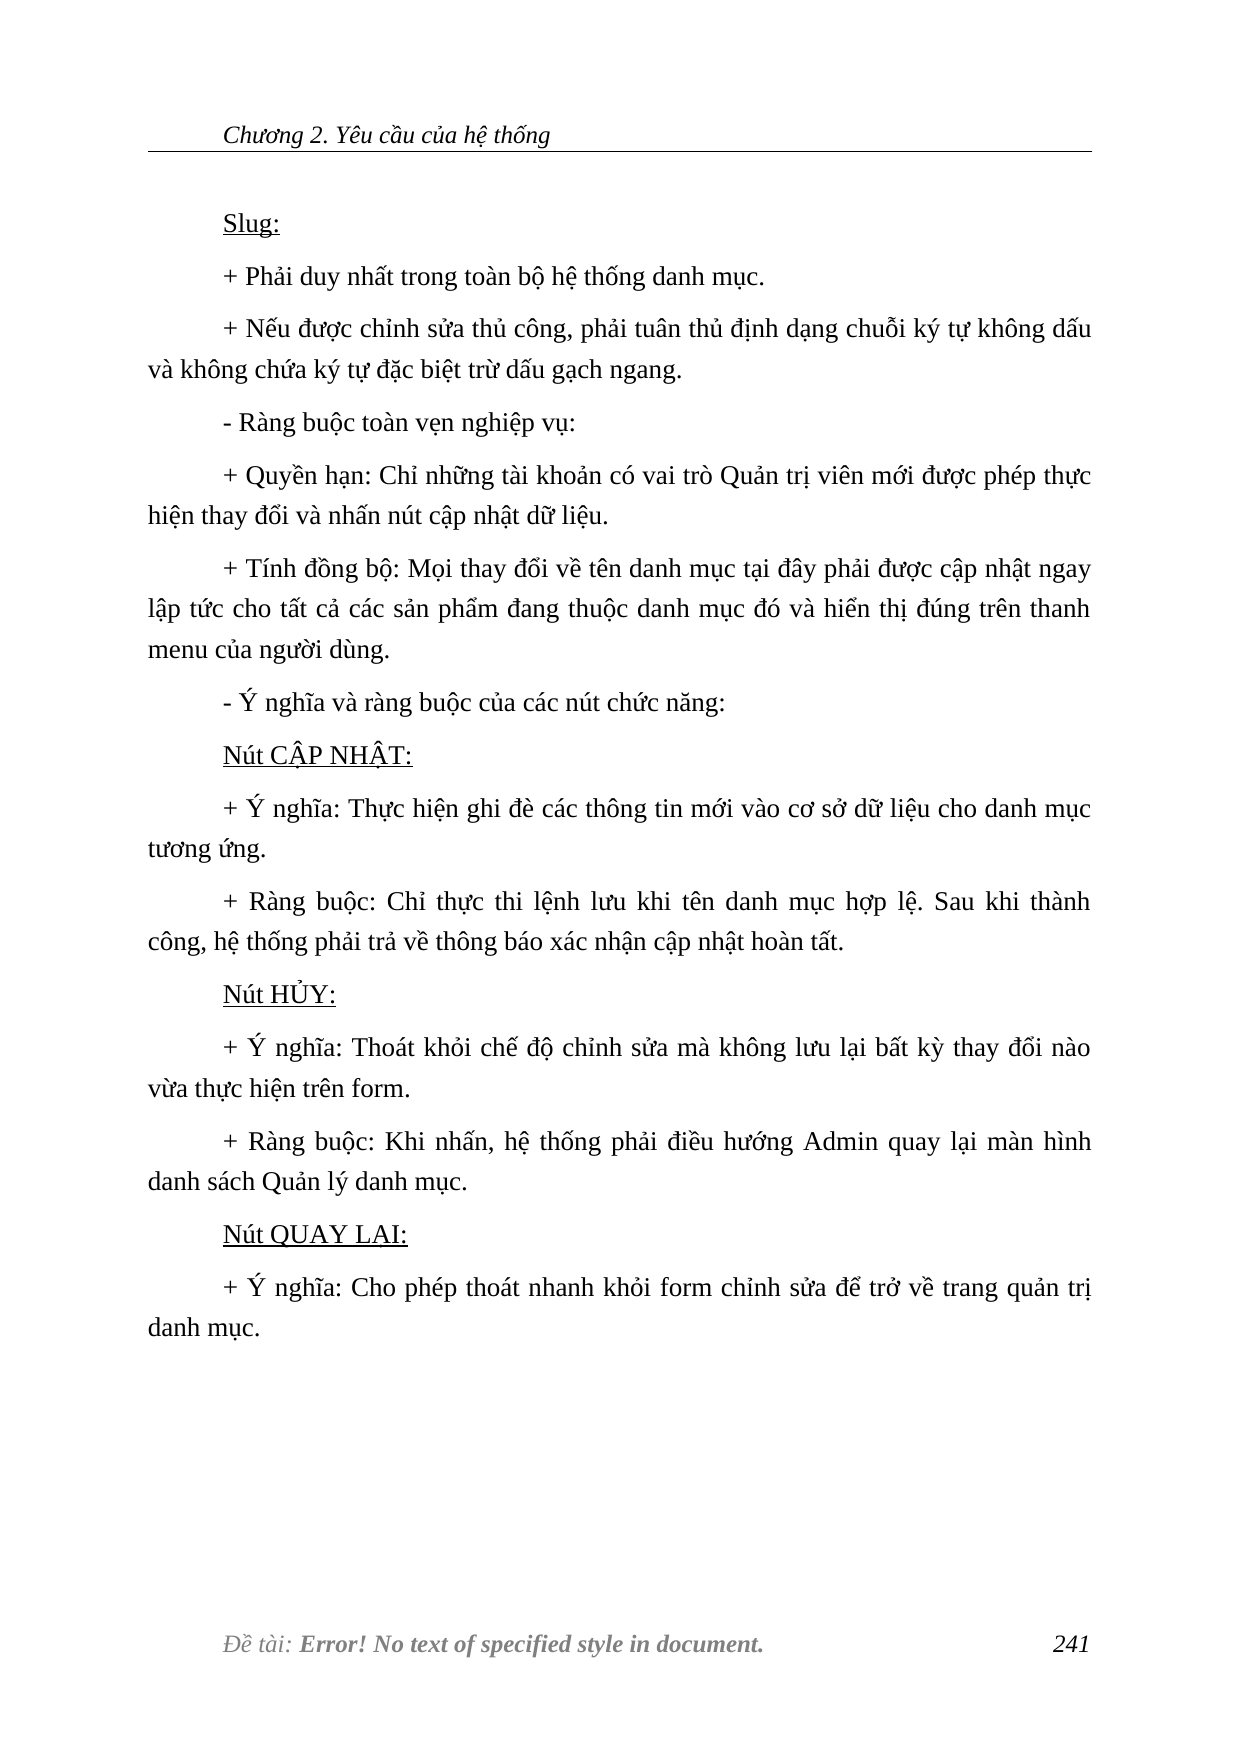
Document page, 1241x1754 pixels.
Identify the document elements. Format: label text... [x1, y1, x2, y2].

text + Nếu được chỉnh sửa thủ công, phải tuân thủ định dạng chuỗi ký tự không dấu và không chứa ký tự đặc biệt trừ dấu gạch ngang. [148, 313, 1092, 384]
text - Ý nghĩa và ràng buộc của các nút chức năng: [148, 686, 1092, 717]
text Slug: [148, 207, 1092, 238]
text + Ý nghĩa: Cho phép thoát nhanh khỏi form chỉnh sửa để trở về trang quản trị danh mục. [148, 1271, 1092, 1342]
text - Ràng buộc toàn vẹn nghiệp vụ: [148, 406, 1092, 437]
text + Quyền hạn: Chỉ những tài khoản có vai trò Quản trị viên mới được phép thực hiện thay đổi và nhấn nút cập nhật dữ liệu. [148, 459, 1092, 530]
text + Ràng buộc: Khi nhấn, hệ thống phải điều hướng Admin quay lại màn hình danh sách Quản lý danh mục. [148, 1125, 1092, 1196]
text + Ràng buộc: Chỉ thực thi lệnh lưu khi tên danh mục hợp lệ. Sau khi thành công, hệ thống phải trả về thông báo xác nhận cập nhật hoàn tất. [148, 885, 1092, 957]
text + Ý nghĩa: Thoát khỏi chế độ chỉnh sửa mà không lưu lại bất kỳ thay đổi nào vừa thực hiện trên form. [148, 1031, 1092, 1103]
text Nút QUAY LẠI: [148, 1218, 1092, 1249]
text + Ý nghĩa: Thực hiện ghi đè các thông tin mới vào cơ sở dữ liệu cho danh mục tương ứng. [148, 792, 1092, 863]
text + Tính đồng bộ: Mọi thay đổi về tên danh mục tại đây phải được cập nhật ngay lập tức cho tất cả các sản phẩm đang thuộc danh mục đó và hiển thị đúng trên thanh menu của người dùng. [148, 552, 1092, 664]
text + Phải duy nhất trong toàn bộ hệ thống danh mục. [148, 260, 1092, 291]
text Nút CẬP NHẬT: [148, 739, 1092, 770]
text Nút HỦY: [148, 978, 1092, 1009]
